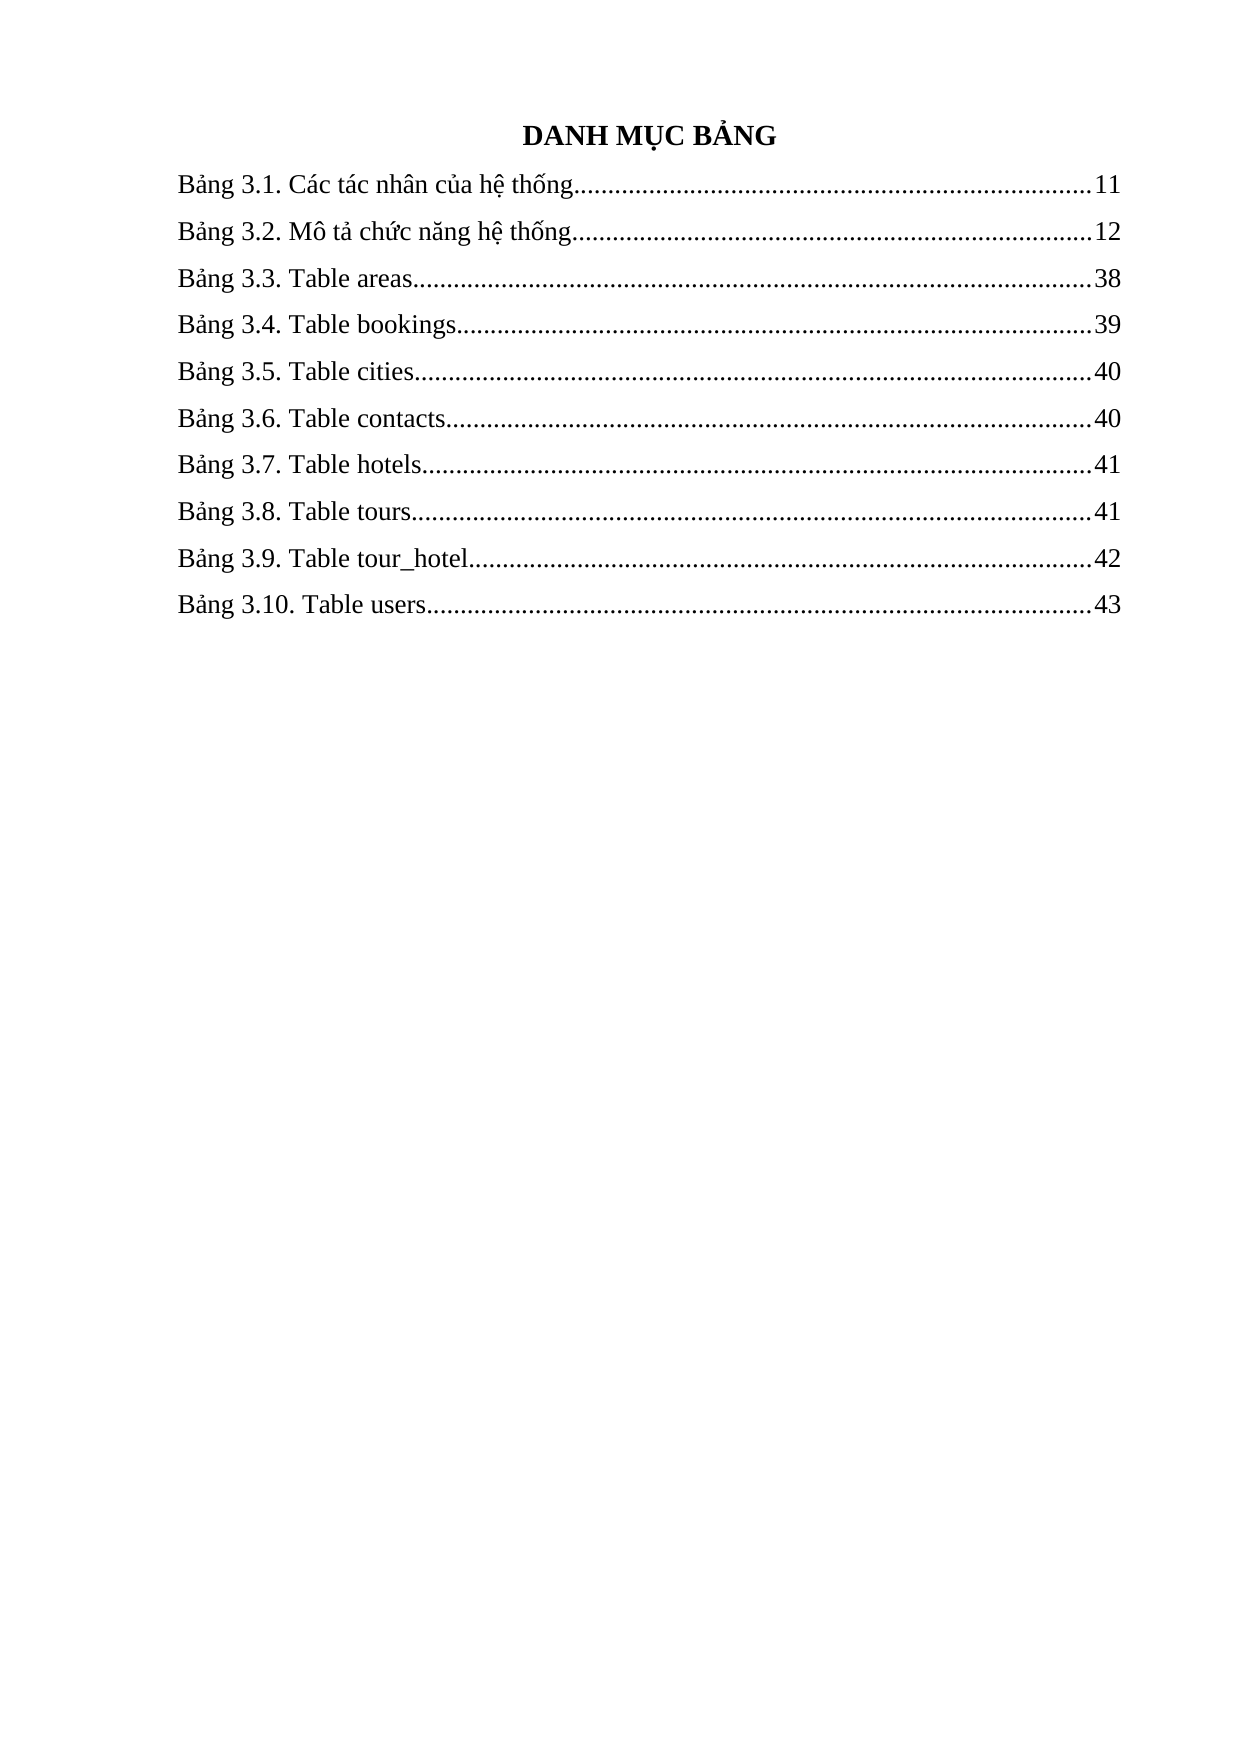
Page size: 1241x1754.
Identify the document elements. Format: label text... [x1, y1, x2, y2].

subtitle DANH MỤC BẢNG [177, 118, 1122, 152]
text Bảng 3.8. Table tours 41 [177, 495, 1122, 526]
text Bảng 3.1. Các tác nhân của hệ thống 11 [177, 168, 1122, 199]
text Bảng 3.9. Table tour_hotel 42 [177, 542, 1122, 573]
text Bảng 3.5. Table cities 40 [177, 355, 1122, 386]
text Bảng 3.7. Table hotels 41 [177, 448, 1122, 479]
text Bảng 3.6. Table contacts 40 [177, 402, 1122, 433]
text Bảng 3.10. Table users 43 [177, 588, 1122, 619]
text Bảng 3.2. Mô tả chức năng hệ thống 12 [177, 215, 1122, 246]
text Bảng 3.3. Table areas 38 [177, 262, 1122, 293]
text Bảng 3.4. Table bookings 39 [177, 308, 1122, 339]
